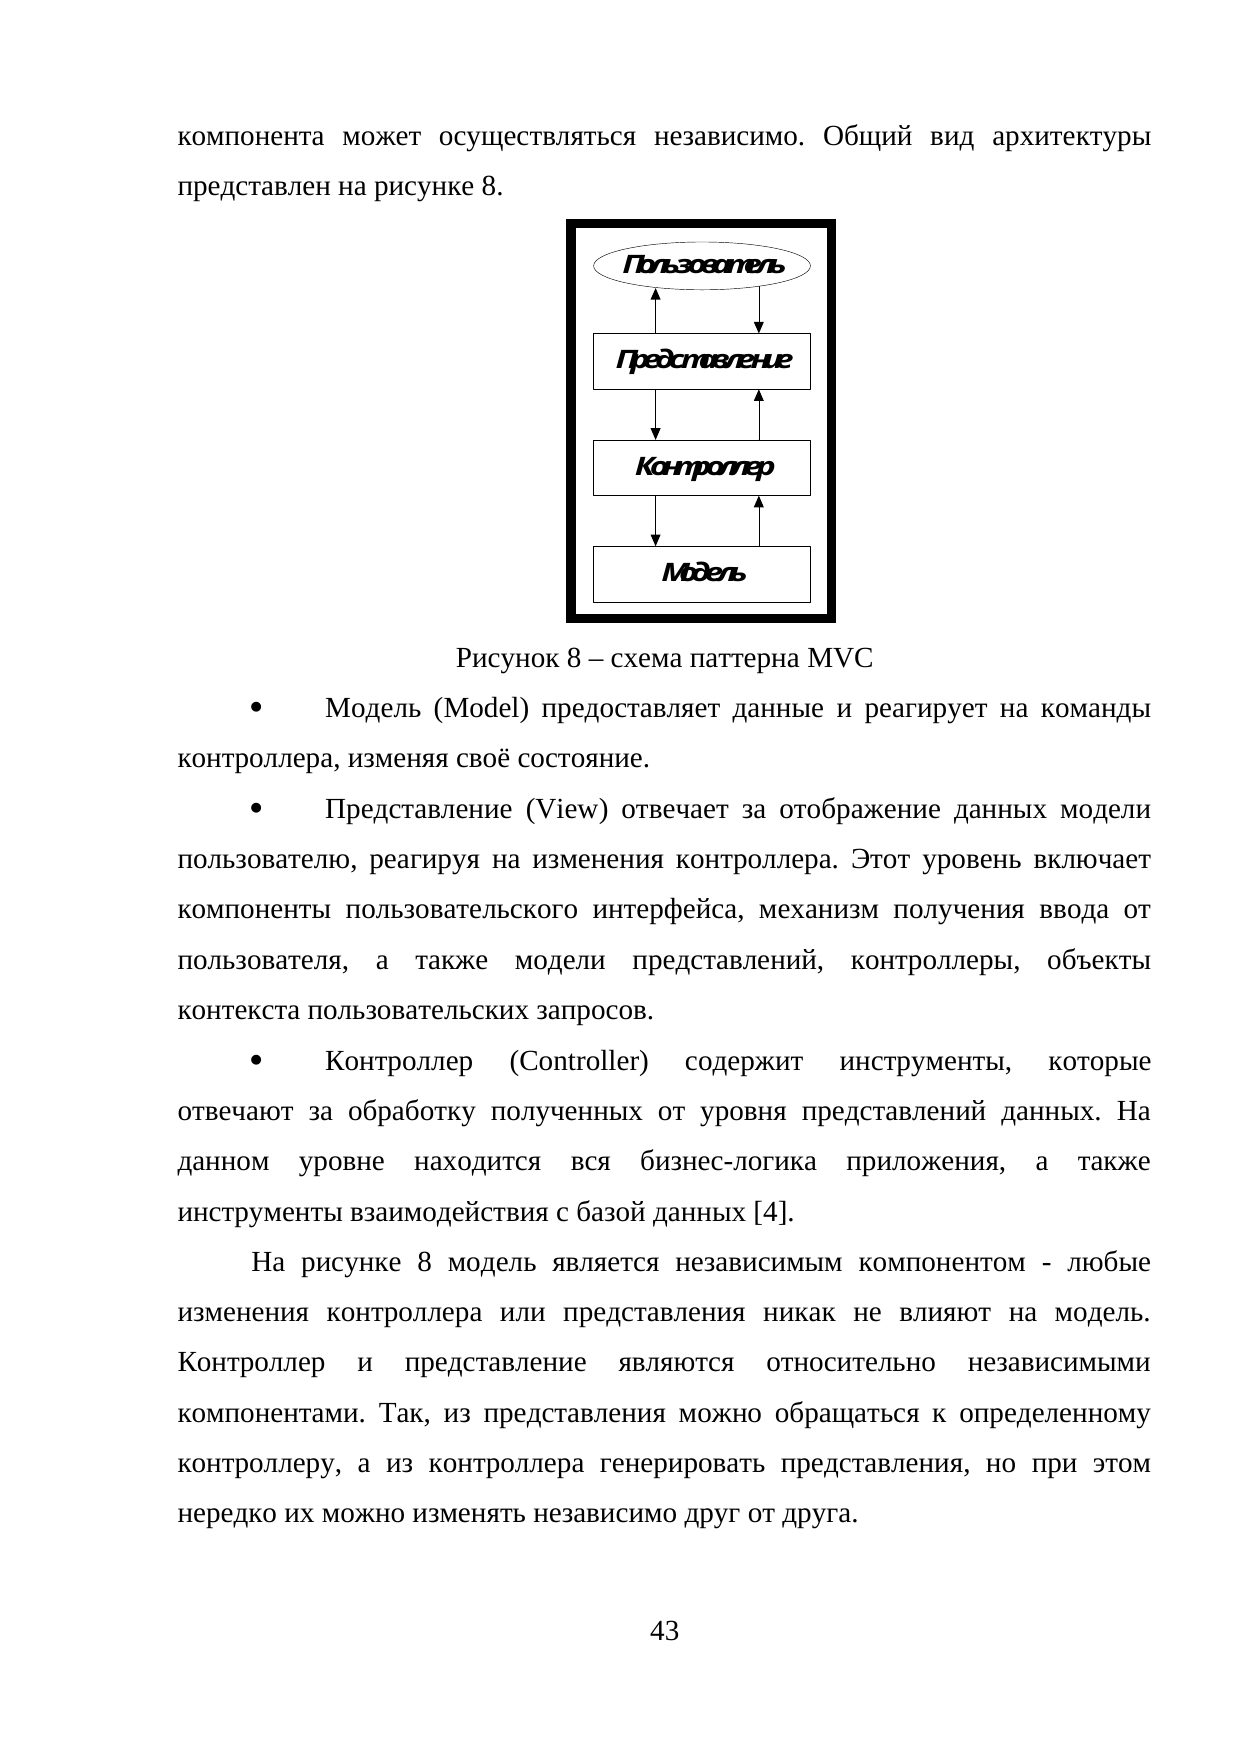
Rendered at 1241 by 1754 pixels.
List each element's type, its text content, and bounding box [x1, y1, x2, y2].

text Рисунок 8 – схема паттерна MVC [177, 640, 1152, 673]
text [177, 118, 1152, 202]
list Представление (View) отвечает за отображение данных модели пользователю, реагируя на изменения контроллера. Этот уровень включает компоненты пользовательского интерфейса, механизм получения ввода от пользователя, а также модели представлений, контроллеры, объекты контекста пользовательских запросов. [177, 791, 1152, 1026]
text На рисунке 8 модель является независимым компонентом - любые изменения контроллера или представления никак не влияют на модель. Контроллер и представление являются относительно независимыми компонентами. Так, из представления можно обращаться к определенному контроллеру, а из контроллера генерировать представления, но при этом нередко их можно изменять независимо друг от друга. [177, 1244, 1152, 1529]
list Контроллер (Controller) содержит инструменты, которые отвечают за обработку полученных от уровня представлений данных. На данном уровне находится вся бизнес-логика приложения, а также инструменты взаимодействия с базой данных [4]. [177, 1043, 1152, 1227]
list Модель (Model) предоставляет данные и реагирует на команды контроллера, изменяя своё состояние. [177, 690, 1152, 774]
